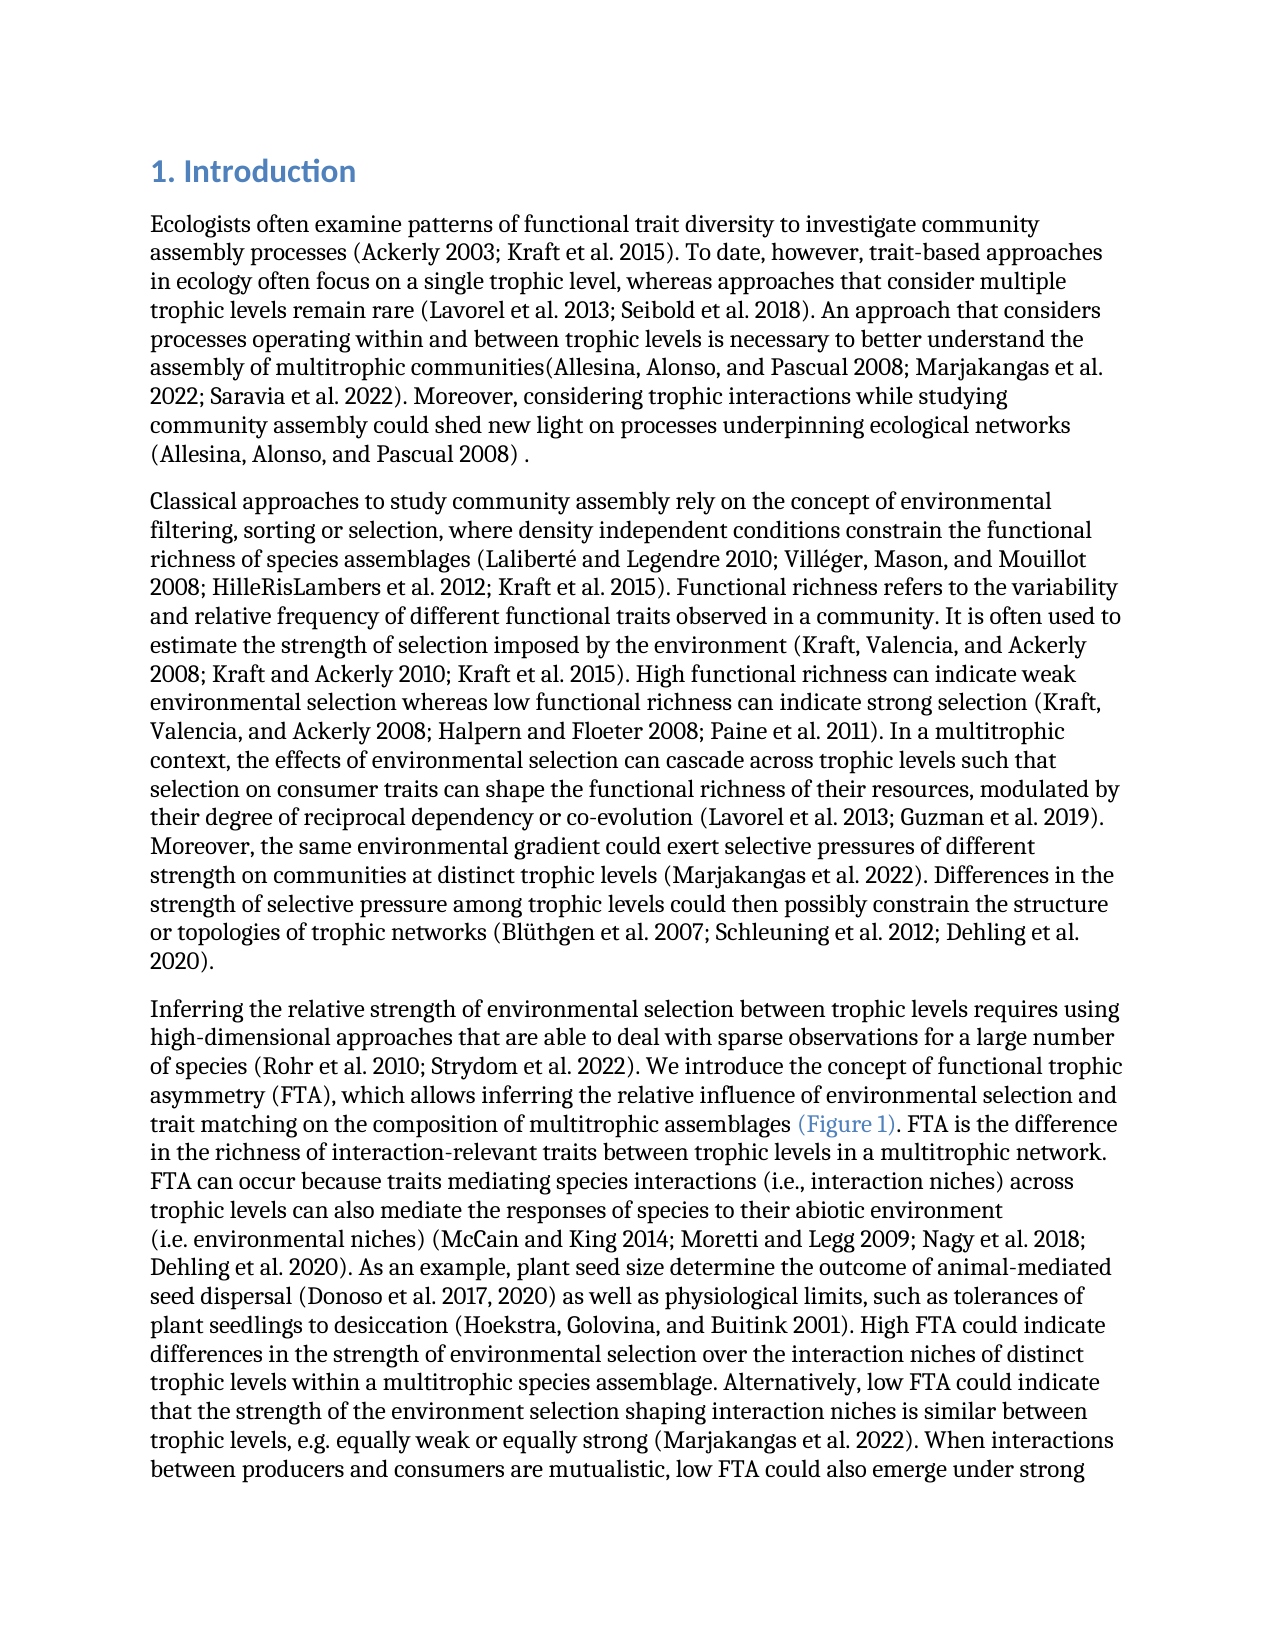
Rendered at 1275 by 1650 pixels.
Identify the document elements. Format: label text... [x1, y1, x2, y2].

text Classical approaches to study community assembly rely on the concept of environmental filtering, sorting or selection, where density independent conditions constrain the functional richness of species assemblages (Laliberté and Legendre 2010; Villéger, Mason, and Mouillot 2008; HilleRisLambers et al. 2012; Kraft et al. 2015). Functional richness refers to the variability and relative frequency of different functional traits observed in a community. It is often used to estimate the strength of selection imposed by the environment (Kraft, Valencia, and Ackerly 2008; Kraft and Ackerly 2010; Kraft et al. 2015). High functional richness can indicate weak environmental selection whereas low functional richness can indicate strong selection (Kraft, Valencia, and Ackerly 2008; Halpern and Floeter 2008; Paine et al. 2011). In a multitrophic context, the effects of environmental selection can cascade across trophic levels such that selection on consumer traits can shape the functional richness of their resources, modulated by their degree of reciprocal dependency or co-evolution (Lavorel et al. 2013; Guzman et al. 2019). Moreover, the same environmental gradient could exert selective pressures of different strength on communities at distinct trophic levels (Marjakangas et al. 2022). Differences in the strength of selective pressure among trophic levels could then possibly constrain the structure or topologies of trophic networks (Blüthgen et al. 2007; Schleuning et al. 2012; Dehling et al. 2020). [150, 487, 1125, 976]
subtitle 1. Introduction [150, 150, 1125, 191]
text Ecologists often examine patterns of functional trait diversity to investigate community assembly processes (Ackerly 2003; Kraft et al. 2015). To date, however, trait-based approaches in ecology often focus on a single trophic level, whereas approaches that consider multiple trophic levels remain rare (Lavorel et al. 2013; Seibold et al. 2018). An approach that considers processes operating within and between trophic levels is necessary to better understand the assembly of multitrophic communities(Allesina, Alonso, and Pascual 2008; Marjakangas et al. 2022; Saravia et al. 2022). Moreover, considering trophic interactions while studying community assembly could shed new light on processes underpinning ecological networks (Allesina, Alonso, and Pascual 2008) . [150, 209, 1125, 468]
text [150, 994, 1125, 1483]
